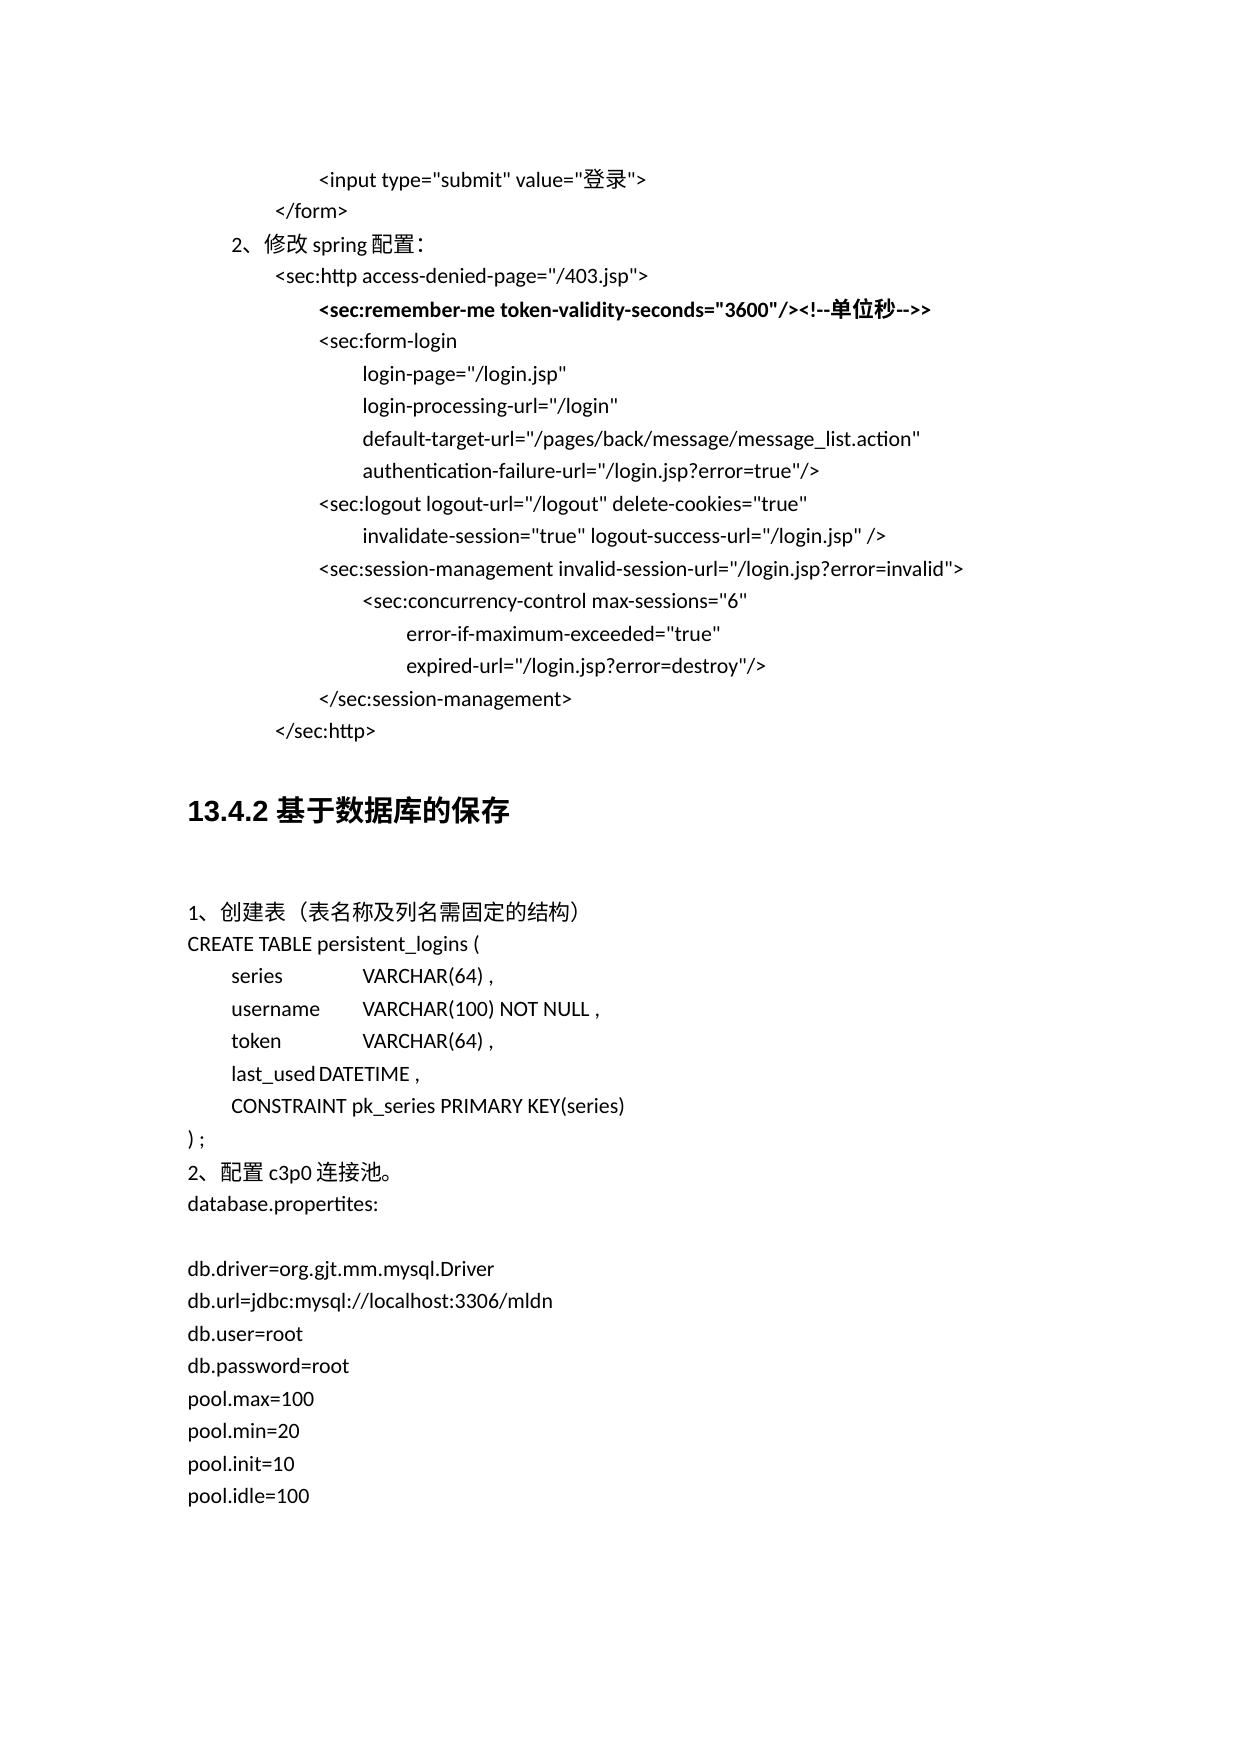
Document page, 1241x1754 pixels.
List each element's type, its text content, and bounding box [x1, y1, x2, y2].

text </sec:http> [187, 714, 1053, 747]
text <sec:concurrency-control max-sessions="6" [187, 584, 1053, 617]
text <sec:session-management invalid-session-url="/login.jsp?error=invalid"> [187, 552, 1053, 584]
text login-page="/login.jsp" [187, 357, 1053, 389]
text CREATE TABLE persistent_logins ( [187, 927, 1053, 959]
subtitle 13.4.2 基于数据库的保存 [187, 776, 1053, 841]
text authentication-failure-url="/login.jsp?error=true"/> [187, 454, 1053, 487]
text <sec:logout logout-url="/logout" delete-cookies="true" [187, 487, 1053, 519]
text db.driver=org.gjt.mm.mysql.Driver [187, 1252, 1053, 1284]
text 2、修改spring配置： [187, 227, 1053, 259]
text pool.min=20 [187, 1414, 1053, 1447]
text </form> [187, 194, 1053, 227]
text 1、创建表（表名称及列名需固定的结构） [187, 894, 1053, 927]
text </sec:session-management> [187, 682, 1053, 714]
text expired-url="/login.jsp?error=destroy"/> [187, 649, 1053, 682]
text <input type="submit" value="登录"> [187, 162, 1053, 194]
text db.password=root [187, 1349, 1053, 1382]
text 2、配置c3p0连接池。 [187, 1154, 1053, 1187]
text db.user=root [187, 1317, 1053, 1349]
text <sec:http access-denied-page="/403.jsp"> [187, 259, 1053, 292]
text token VARCHAR(64) , [187, 1024, 1053, 1057]
text pool.idle=100 [187, 1479, 1053, 1512]
text series VARCHAR(64) , [187, 959, 1053, 992]
text <sec:form-login [187, 324, 1053, 357]
text database.propertites: [187, 1187, 1053, 1219]
text default-target-url="/pages/back/message/message_list.action" [187, 422, 1053, 454]
text login-processing-url="/login" [187, 389, 1053, 422]
text error-if-maximum-exceeded="true" [187, 617, 1053, 649]
text pool.init=10 [187, 1447, 1053, 1479]
text CONSTRAINT pk_series PRIMARY KEY(series) [187, 1089, 1053, 1122]
text ) ; [187, 1122, 1053, 1154]
text db.url=jdbc:mysql://localhost:3306/mldn [187, 1284, 1053, 1317]
text pool.max=100 [187, 1382, 1053, 1414]
text <sec:remember-me token-validity-seconds="3600"/><!--单位秒-->> [187, 292, 1053, 324]
text invalidate-session="true" logout-success-url="/login.jsp" /> [187, 519, 1053, 552]
text last_used DATETIME , [187, 1057, 1053, 1089]
text username VARCHAR(100) NOT NULL , [187, 992, 1053, 1024]
